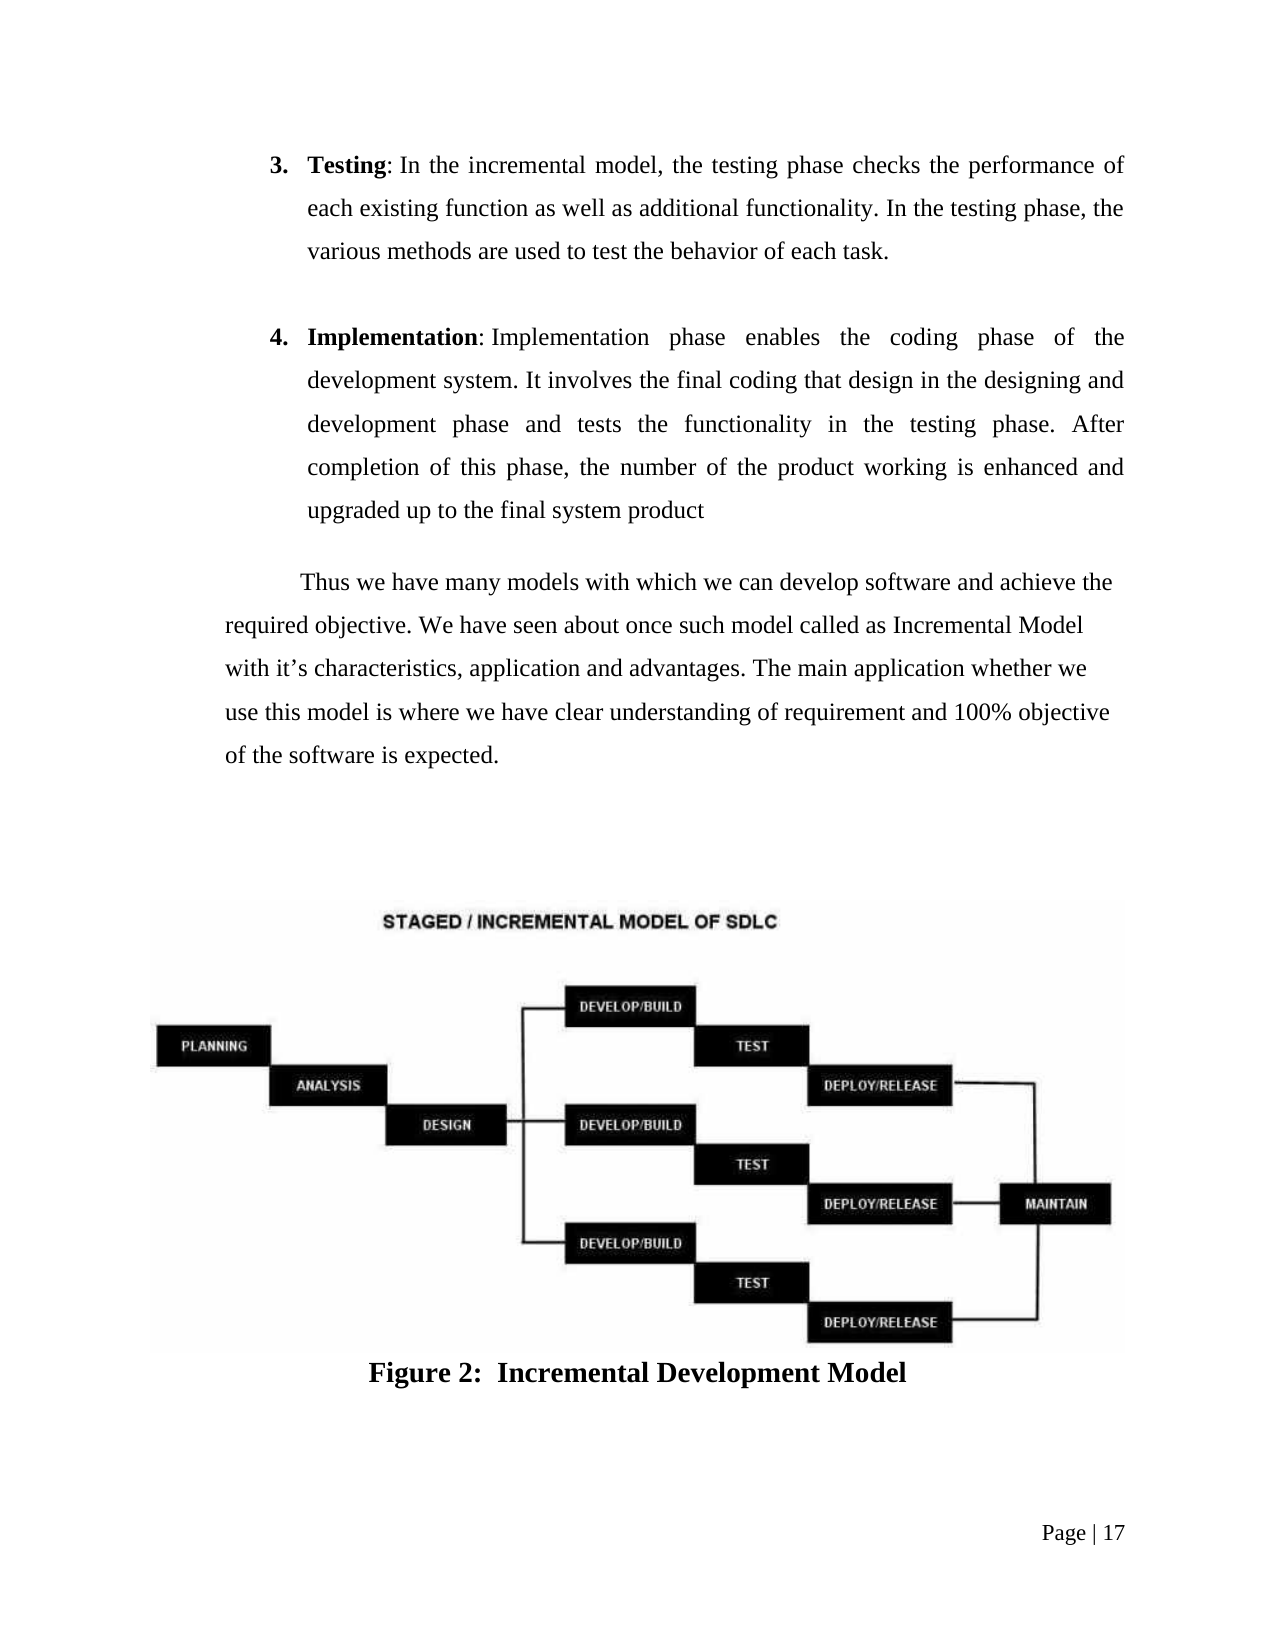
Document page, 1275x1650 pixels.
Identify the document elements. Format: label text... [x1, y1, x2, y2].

text Thus we have many models with which we can develop software and achieve the required objective. We have seen about once such model called as Incremental Model with it’s characteristics, application and advantages. The main application whether we use this model is where we have clear understanding of requirement and 100% objective of the software is expected. [225, 567, 1125, 768]
list Implementation: Implementation phase enables the coding phase of the development system. It involves the final coding that design in the designing and development phase and tests the functionality in the testing phase. After completion of this phase, the number of the product working is enhanced and upgraded up to the final system product [269, 322, 1125, 524]
picture [150, 900, 1125, 1353]
list Testing: In the incremental model, the testing phase checks the performance of each existing function as well as additional functionality. In the testing phase, the various methods are used to test the behavior of each task. [269, 150, 1125, 265]
